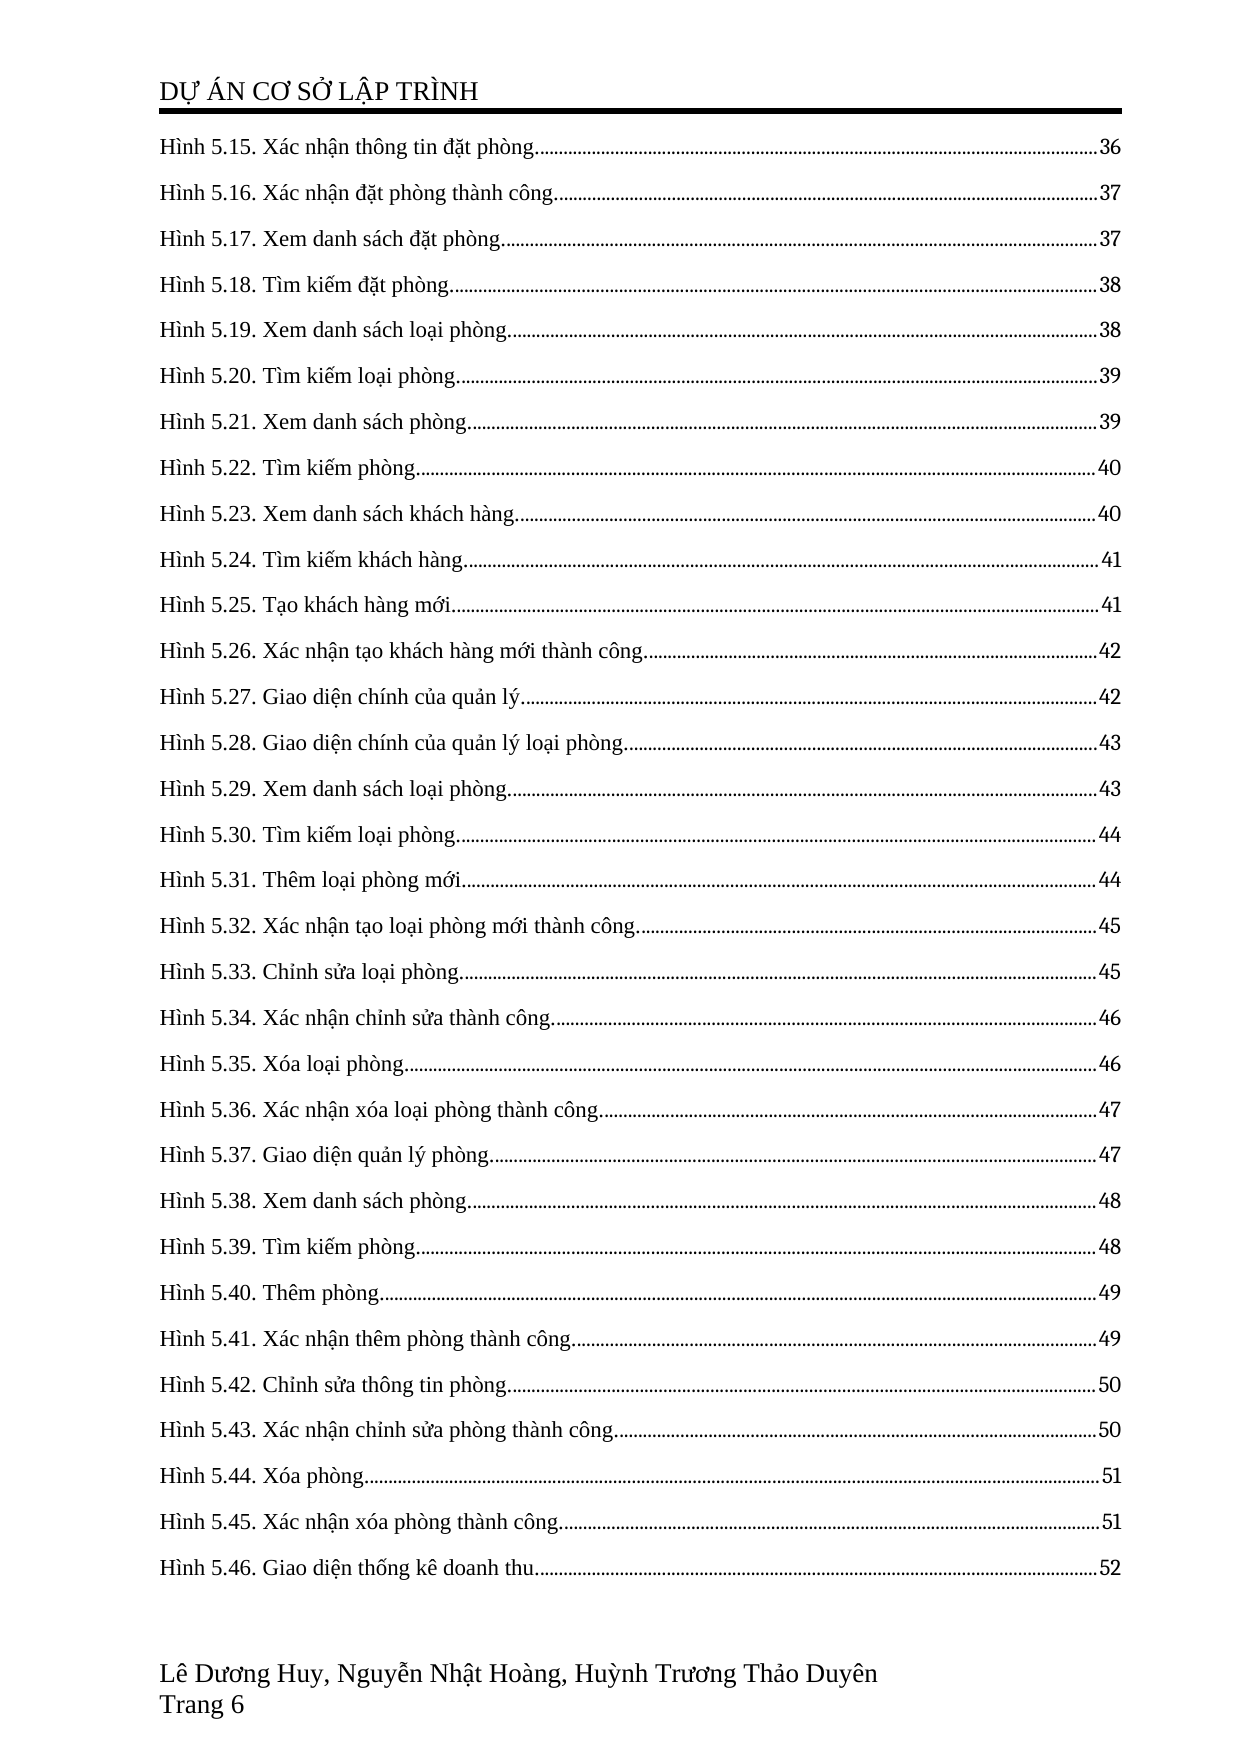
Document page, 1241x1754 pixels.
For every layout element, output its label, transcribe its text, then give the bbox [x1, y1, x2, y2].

text Hình 5.31. Thêm loại phòng mới. 44 [159, 867, 1122, 894]
text Hình 5.40. Thêm phòng. 49 [159, 1279, 1122, 1306]
text Hình 5.44. Xóa phòng. 51 [159, 1462, 1122, 1489]
text Hình 5.36. Xác nhận xóa loại phòng thành công. 47 [159, 1096, 1122, 1123]
text Hình 5.45. Xác nhận xóa phòng thành công. 51 [159, 1508, 1122, 1535]
text Hình 5.37. Giao diện quản lý phòng. 47 [159, 1142, 1122, 1169]
text Hình 5.28. Giao diện chính của quản lý loại phòng. 43 [159, 729, 1122, 756]
text Hình 5.19. Xem danh sách loại phòng. 38 [159, 317, 1122, 344]
text Hình 5.23. Xem danh sách khách hàng. 40 [159, 500, 1122, 527]
text Hình 5.41. Xác nhận thêm phòng thành công. 49 [159, 1325, 1122, 1352]
text Hình 5.17. Xem danh sách đặt phòng. 37 [159, 225, 1122, 252]
text Hình 5.21. Xem danh sách phòng. 39 [159, 408, 1122, 435]
text Hình 5.35. Xóa loại phòng. 46 [159, 1050, 1122, 1077]
text Hình 5.46. Giao diện thống kê doanh thu. 52 [159, 1554, 1122, 1581]
text Hình 5.43. Xác nhận chỉnh sửa phòng thành công. 50 [159, 1417, 1122, 1444]
text Hình 5.42. Chỉnh sửa thông tin phòng. 50 [159, 1371, 1122, 1398]
text Hình 5.27. Giao diện chính của quản lý. 42 [159, 683, 1122, 710]
text Hình 5.38. Xem danh sách phòng. 48 [159, 1187, 1122, 1214]
text Hình 5.15. Xác nhận thông tin đặt phòng. 36 [159, 133, 1122, 160]
text Hình 5.24. Tìm kiếm khách hàng. 41 [159, 546, 1122, 573]
text Hình 5.25. Tạo khách hàng mới. 41 [159, 592, 1122, 619]
text Hình 5.33. Chỉnh sửa loại phòng. 45 [159, 958, 1122, 985]
text Hình 5.30. Tìm kiếm loại phòng. 44 [159, 821, 1122, 848]
text Hình 5.22. Tìm kiếm phòng. 40 [159, 454, 1122, 481]
text Hình 5.29. Xem danh sách loại phòng. 43 [159, 775, 1122, 802]
text Hình 5.26. Xác nhận tạo khách hàng mới thành công. 42 [159, 637, 1122, 664]
text Hình 5.32. Xác nhận tạo loại phòng mới thành công. 45 [159, 912, 1122, 939]
text Hình 5.39. Tìm kiếm phòng. 48 [159, 1233, 1122, 1260]
text Hình 5.18. Tìm kiếm đặt phòng. 38 [159, 271, 1122, 298]
text Hình 5.34. Xác nhận chỉnh sửa thành công. 46 [159, 1004, 1122, 1031]
text Hình 5.20. Tìm kiếm loại phòng. 39 [159, 362, 1122, 389]
text Hình 5.16. Xác nhận đặt phòng thành công. 37 [159, 179, 1122, 206]
